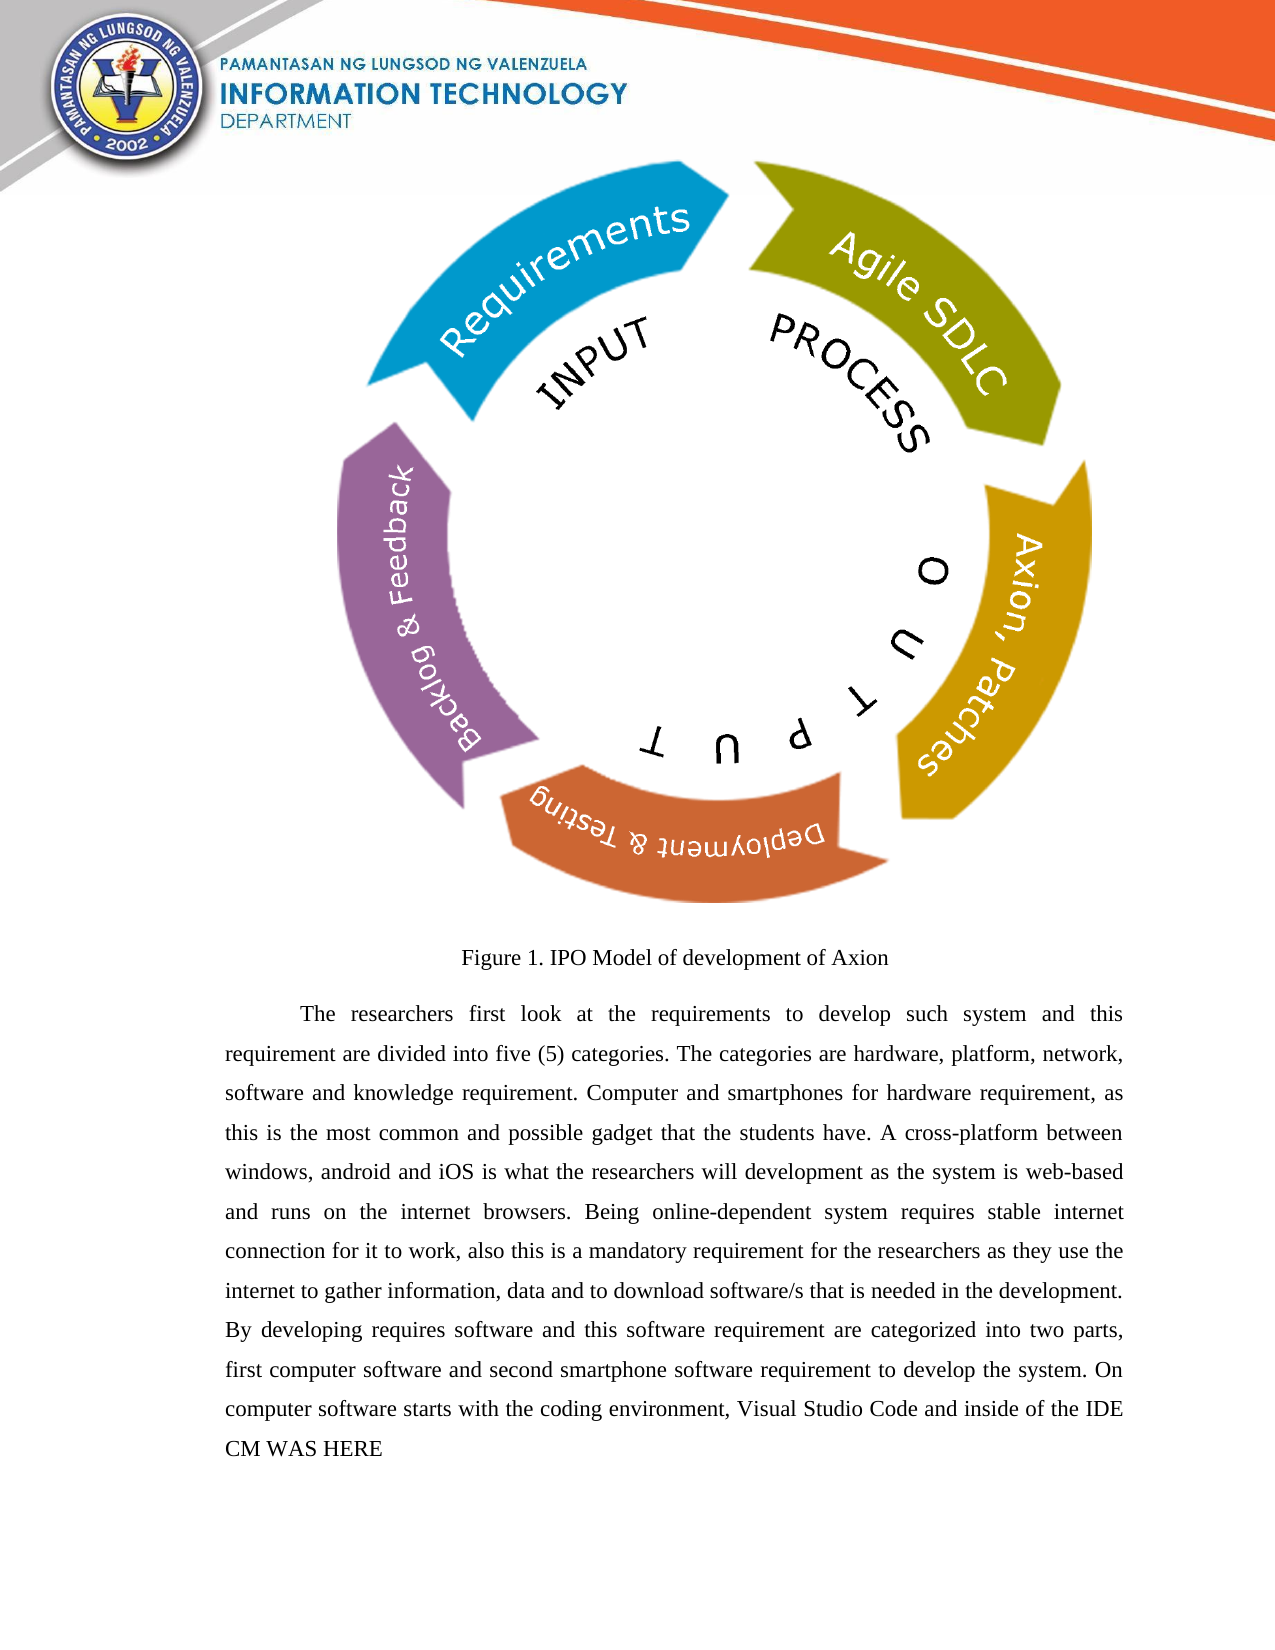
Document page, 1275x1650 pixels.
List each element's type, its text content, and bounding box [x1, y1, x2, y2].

text Figure 1. IPO Model of development of Axion [225, 944, 1125, 971]
text The researchers first look at the requirements to develop such system and this requirement are divided into five (5) categories. The categories are hardware, platform, network, software and knowledge requirement. Computer and smartphones for hardware requirement, as this is the most common and possible gadget that the students have. A cross-platform between windows, android and iOS is what the researchers will development as the system is web-based and runs on the internet browsers. Being online-dependent system requires stable internet connection for it to work, also this is a mandatory requirement for the researchers as they use the internet to gather information, data and to download software/s that is needed in the development. By developing requires software and this software requirement are categorized into two parts, first computer software and second smartphone software requirement to develop the system. On computer software starts with the coding environment, Visual Studio Code and inside of the IDE CM WAS HERE [225, 1000, 1125, 1461]
picture [0, 0, 1275, 914]
